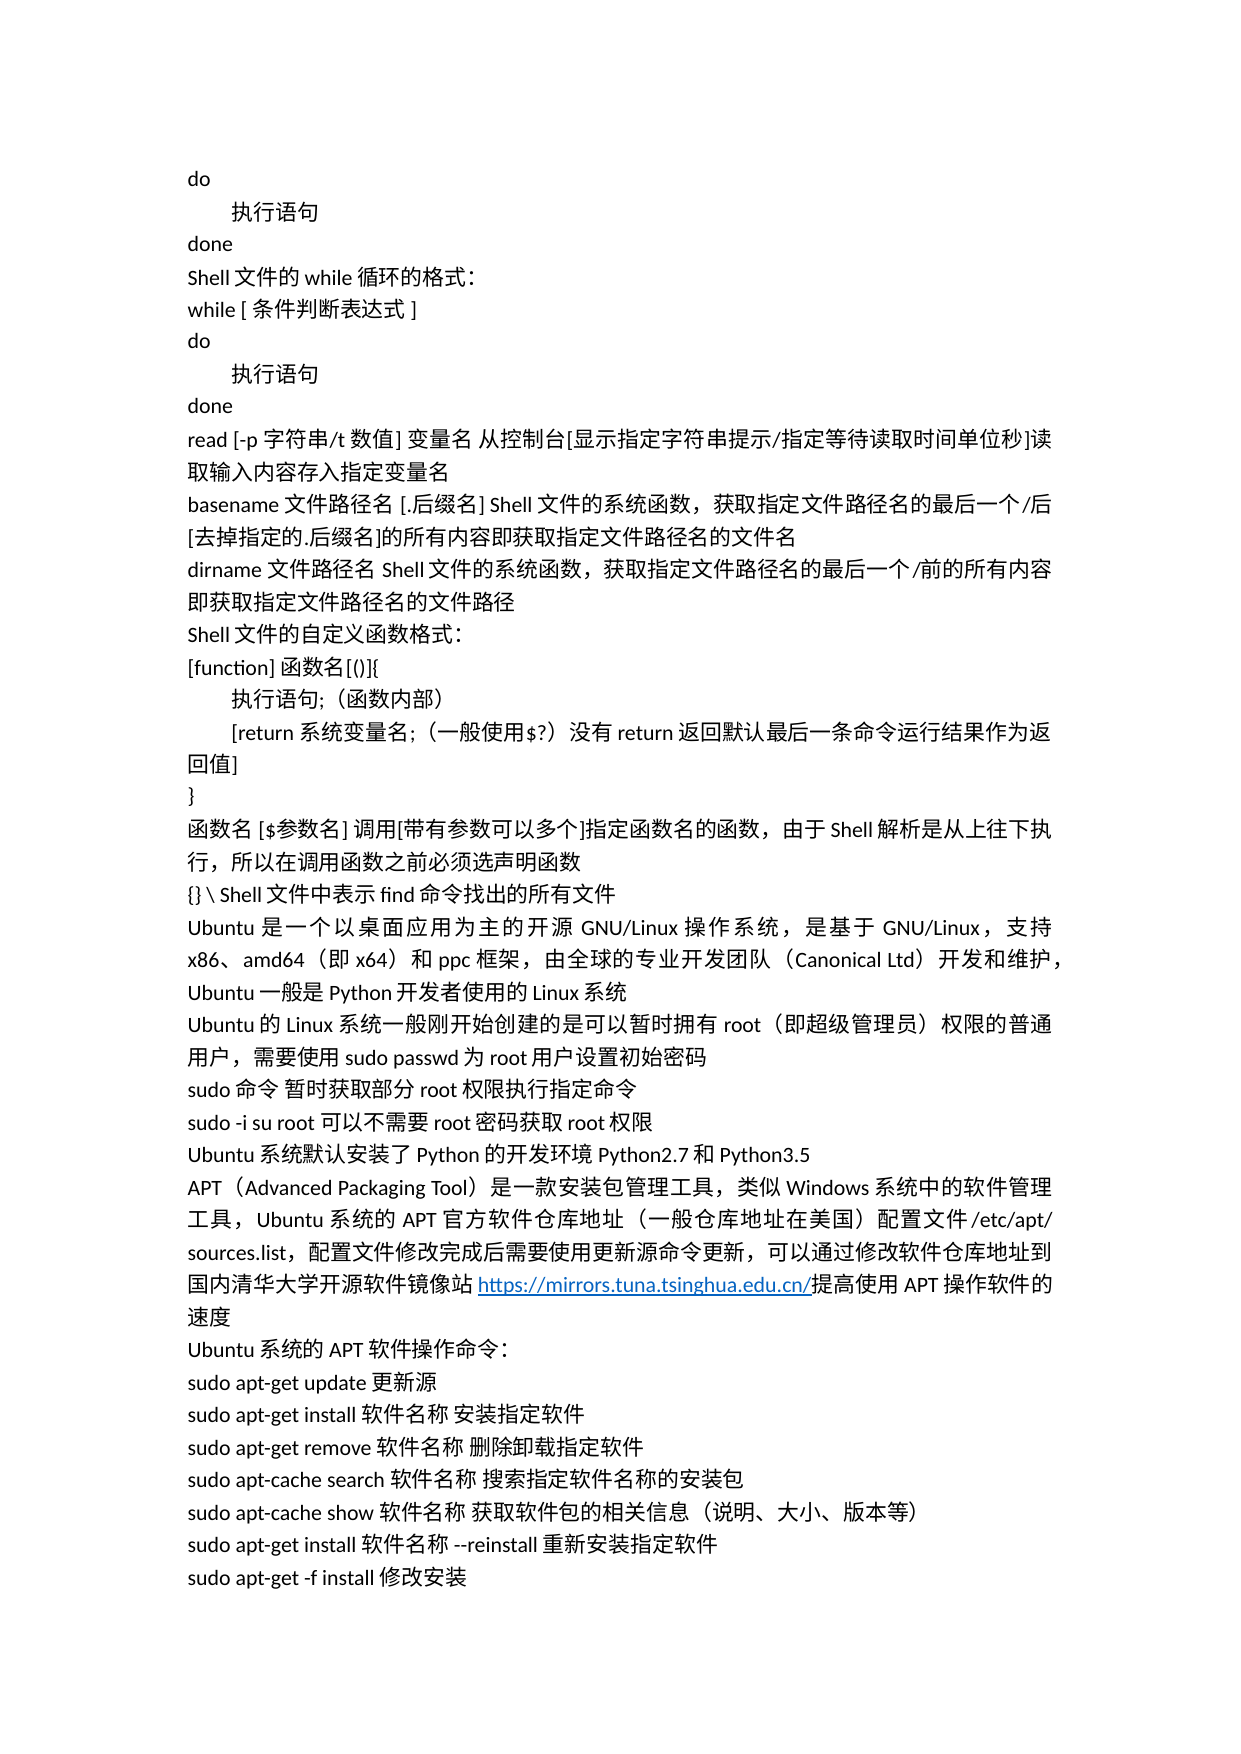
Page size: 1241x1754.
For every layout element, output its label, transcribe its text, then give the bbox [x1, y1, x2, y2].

text 执行语句 [187, 194, 1053, 227]
text Ubuntu的Linux系统一般刚开始创建的是可以暂时拥有root（即超级管理员）权限的普通用户，需要使用sudo passwd为root用户设置初始密码 [187, 1007, 1053, 1072]
text sudo apt-get -f install 修改安装 [187, 1559, 1053, 1592]
text [return 系统变量名;（一般使用$?）没有return返回默认最后一条命令运行结果作为返回值] [187, 714, 1053, 779]
text do [187, 324, 1053, 357]
text sudo apt-cache show 软件名称 获取软件包的相关信息（说明、大小、版本等） [187, 1494, 1053, 1527]
text Ubuntu是一个以桌面应用为主的开源GNU/Linux操作系统，是基于GNU/Linux，支持x86、amd64（即x64）和ppc框架，由全球的专业开发团队（Canonical Ltd）开发和维护，Ubuntu一般是Python开发者使用的Linux系统 [187, 909, 1053, 1007]
text while [ 条件判断表达式 ] [187, 292, 1053, 324]
text done [187, 227, 1053, 259]
text 执行语句 [187, 357, 1053, 389]
text sudo apt-get remove 软件名称 删除卸载指定软件 [187, 1429, 1053, 1462]
text sudo apt-get update 更新源 [187, 1364, 1053, 1397]
text Ubuntu系统默认安装了Python的开发环境Python2.7和Python3.5 [187, 1137, 1053, 1169]
text sudo apt-get install 软件名称 --reinstall 重新安装指定软件 [187, 1527, 1053, 1559]
text APT（Advanced Packaging Tool）是一款安装包管理工具，类似Windows系统中的软件管理工具，Ubuntu系统的APT官方软件仓库地址（一般仓库地址在美国）配置文件/etc/apt/sources.list，配置文件修改完成后需要使用更新源命令更新，可以通过修改软件仓库地址到国内清华大学开源软件镜像站https://mirrors.tuna.tsinghua.edu.cn/提高使用APT操作软件的速度 [187, 1169, 1053, 1332]
text sudo apt-cache search 软件名称 搜索指定软件名称的安装包 [187, 1462, 1053, 1494]
text do [187, 162, 1053, 194]
text dirname 文件路径名 Shell文件的系统函数，获取指定文件路径名的最后一个/前的所有内容即获取指定文件路径名的文件路径 [187, 552, 1053, 617]
text sudo 命令 暂时获取部分root权限执行指定命令 [187, 1072, 1053, 1104]
text [function] 函数名[()]{ [187, 649, 1053, 682]
text 执行语句;（函数内部） [187, 682, 1053, 714]
text Shell文件的自定义函数格式： [187, 617, 1053, 649]
text 函数名 [$参数名] 调用[带有参数可以多个]指定函数名的函数，由于Shell解析是从上往下执行，所以在调用函数之前必须选声明函数 [187, 812, 1053, 877]
text done [187, 389, 1053, 422]
text sudo -i su root 可以不需要root密码获取root权限 [187, 1104, 1053, 1137]
text sudo apt-get install 软件名称 安装指定软件 [187, 1397, 1053, 1429]
text {} \ Shell文件中表示find命令找出的所有文件 [187, 877, 1053, 909]
text read [-p 字符串/t 数值] 变量名 从控制台[显示指定字符串提示/指定等待读取时间单位秒]读取输入内容存入指定变量名 [187, 422, 1053, 487]
text } [187, 779, 1053, 812]
text basename 文件路径名 [.后缀名] Shell文件的系统函数，获取指定文件路径名的最后一个/后[去掉指定的.后缀名]的所有内容即获取指定文件路径名的文件名 [187, 487, 1053, 552]
text Shell文件的while循环的格式： [187, 259, 1053, 292]
text Ubuntu系统的APT软件操作命令： [187, 1332, 1053, 1364]
